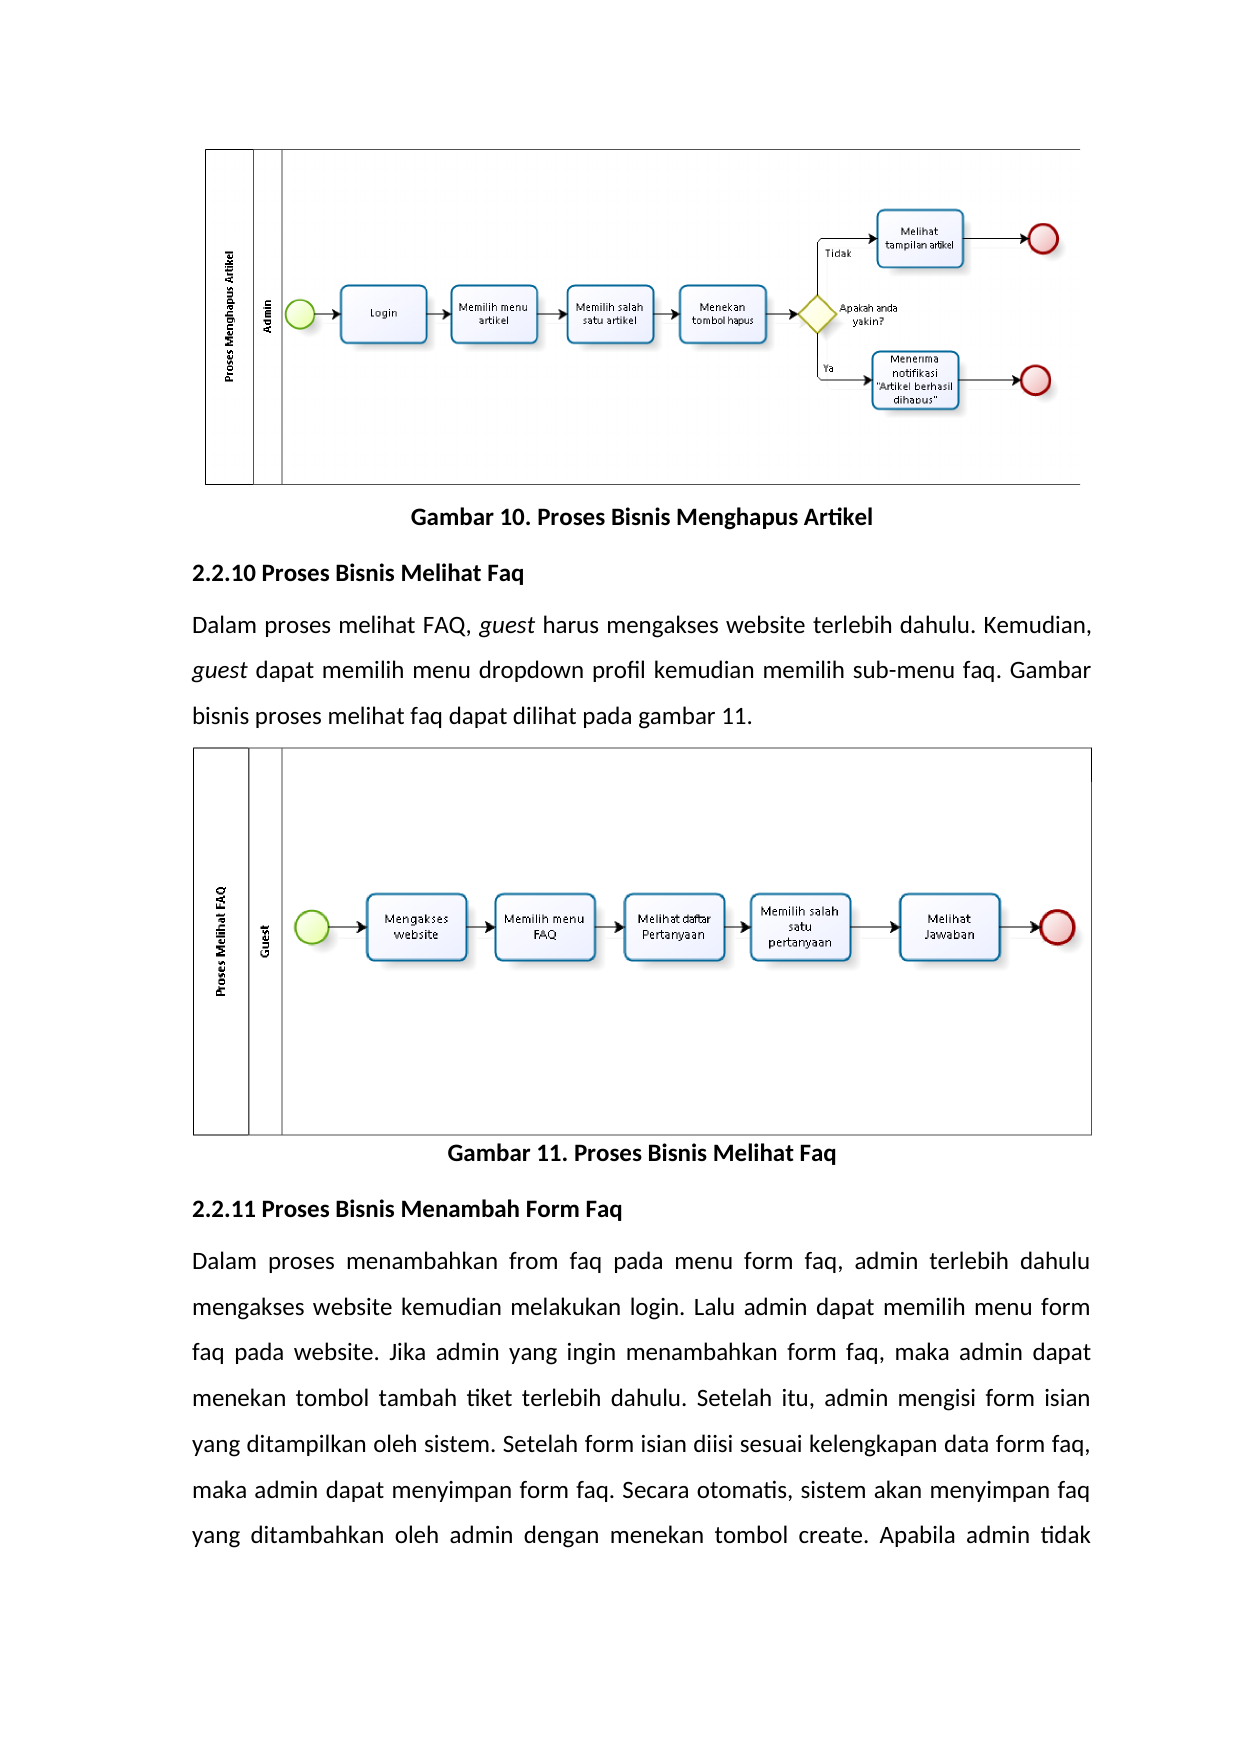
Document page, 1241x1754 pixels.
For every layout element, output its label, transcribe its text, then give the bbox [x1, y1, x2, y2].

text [192, 1245, 1092, 1550]
picture [204, 147, 1081, 487]
picture [192, 746, 1093, 1138]
text Gambar 11. Proses Bisnis Melihat Faq [192, 1138, 1092, 1168]
text Gambar 10. Proses Bisnis Menghapus Artikel [192, 501, 1092, 532]
subtitle 2.2.10 Proses Bisnis Melihat Faq [192, 557, 1092, 587]
text Dalam proses melihat FAQ, guest harus mengakses website terlebih dahulu. Kemudian, guest dapat memilih menu dropdown profil kemudian memilih sub-menu faq. Gambar bisnis proses melihat faq dapat dilihat pada gambar 11. [192, 609, 1092, 731]
subtitle 2.2.11 Proses Bisnis Menambah Form Faq [192, 1193, 1092, 1224]
